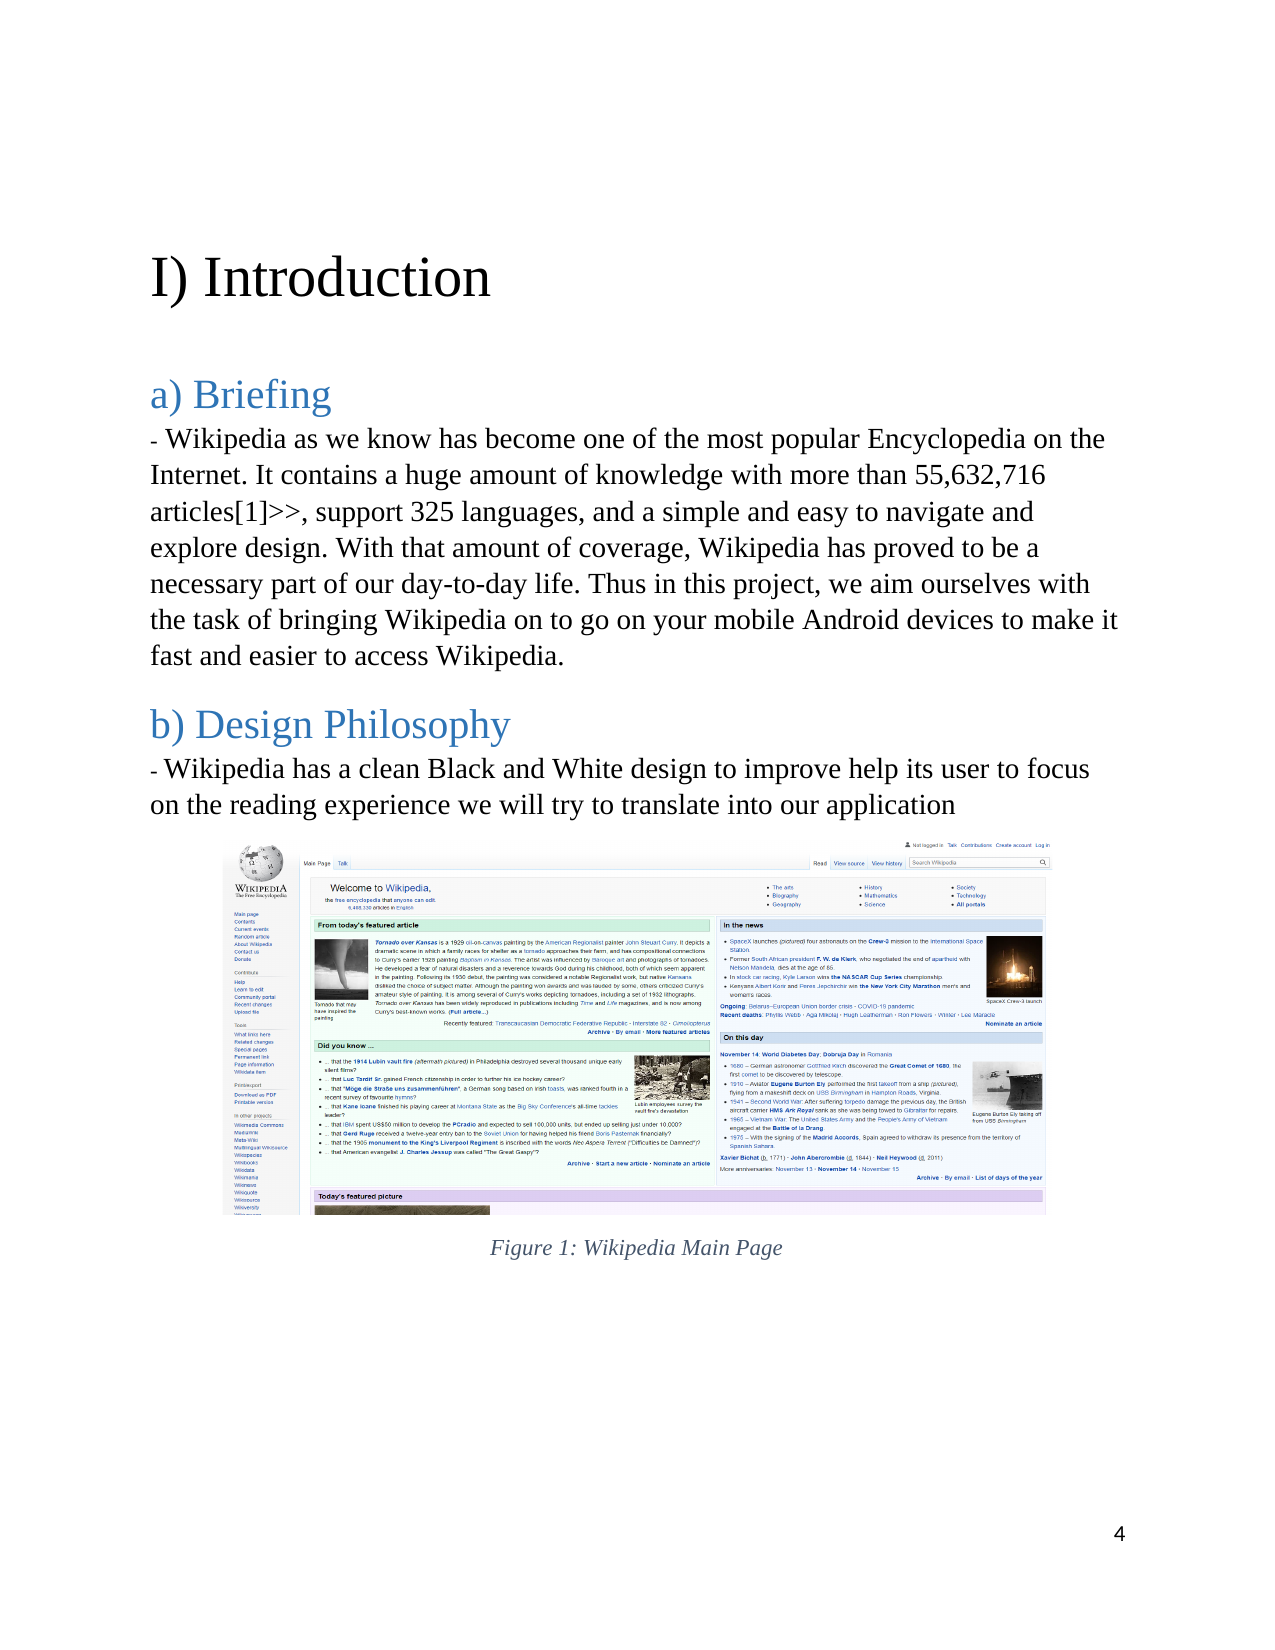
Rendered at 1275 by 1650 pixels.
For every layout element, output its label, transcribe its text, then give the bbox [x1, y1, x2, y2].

subtitle a) Briefing [150, 370, 1125, 418]
picture [222, 840, 1053, 1215]
text - Wikipedia has a clean Black and White design to improve help its user to focus on the reading experience we will try to translate into our application [150, 751, 1125, 821]
text Figure 1: Wikipedia Main Page [150, 1234, 1125, 1260]
subtitle I) Introduction [150, 242, 1125, 309]
text - Wikipedia as we know has become one of the most popular Encyclopedia on the Internet. It contains a huge amount of knowledge with more than 55,632,716 articles[1]>>, support 325 languages, and a simple and easy to navigate and explore design. With that amount of coverage, Wikipedia has proved to be a necessary part of our day-to-day life. Thus in this project, we aim ourselves with the task of bringing Wikipedia on to go on your mobile Android devices to make it fast and easier to access Wikipedia. [150, 421, 1125, 672]
subtitle b) Design Philosophy [150, 699, 1125, 747]
